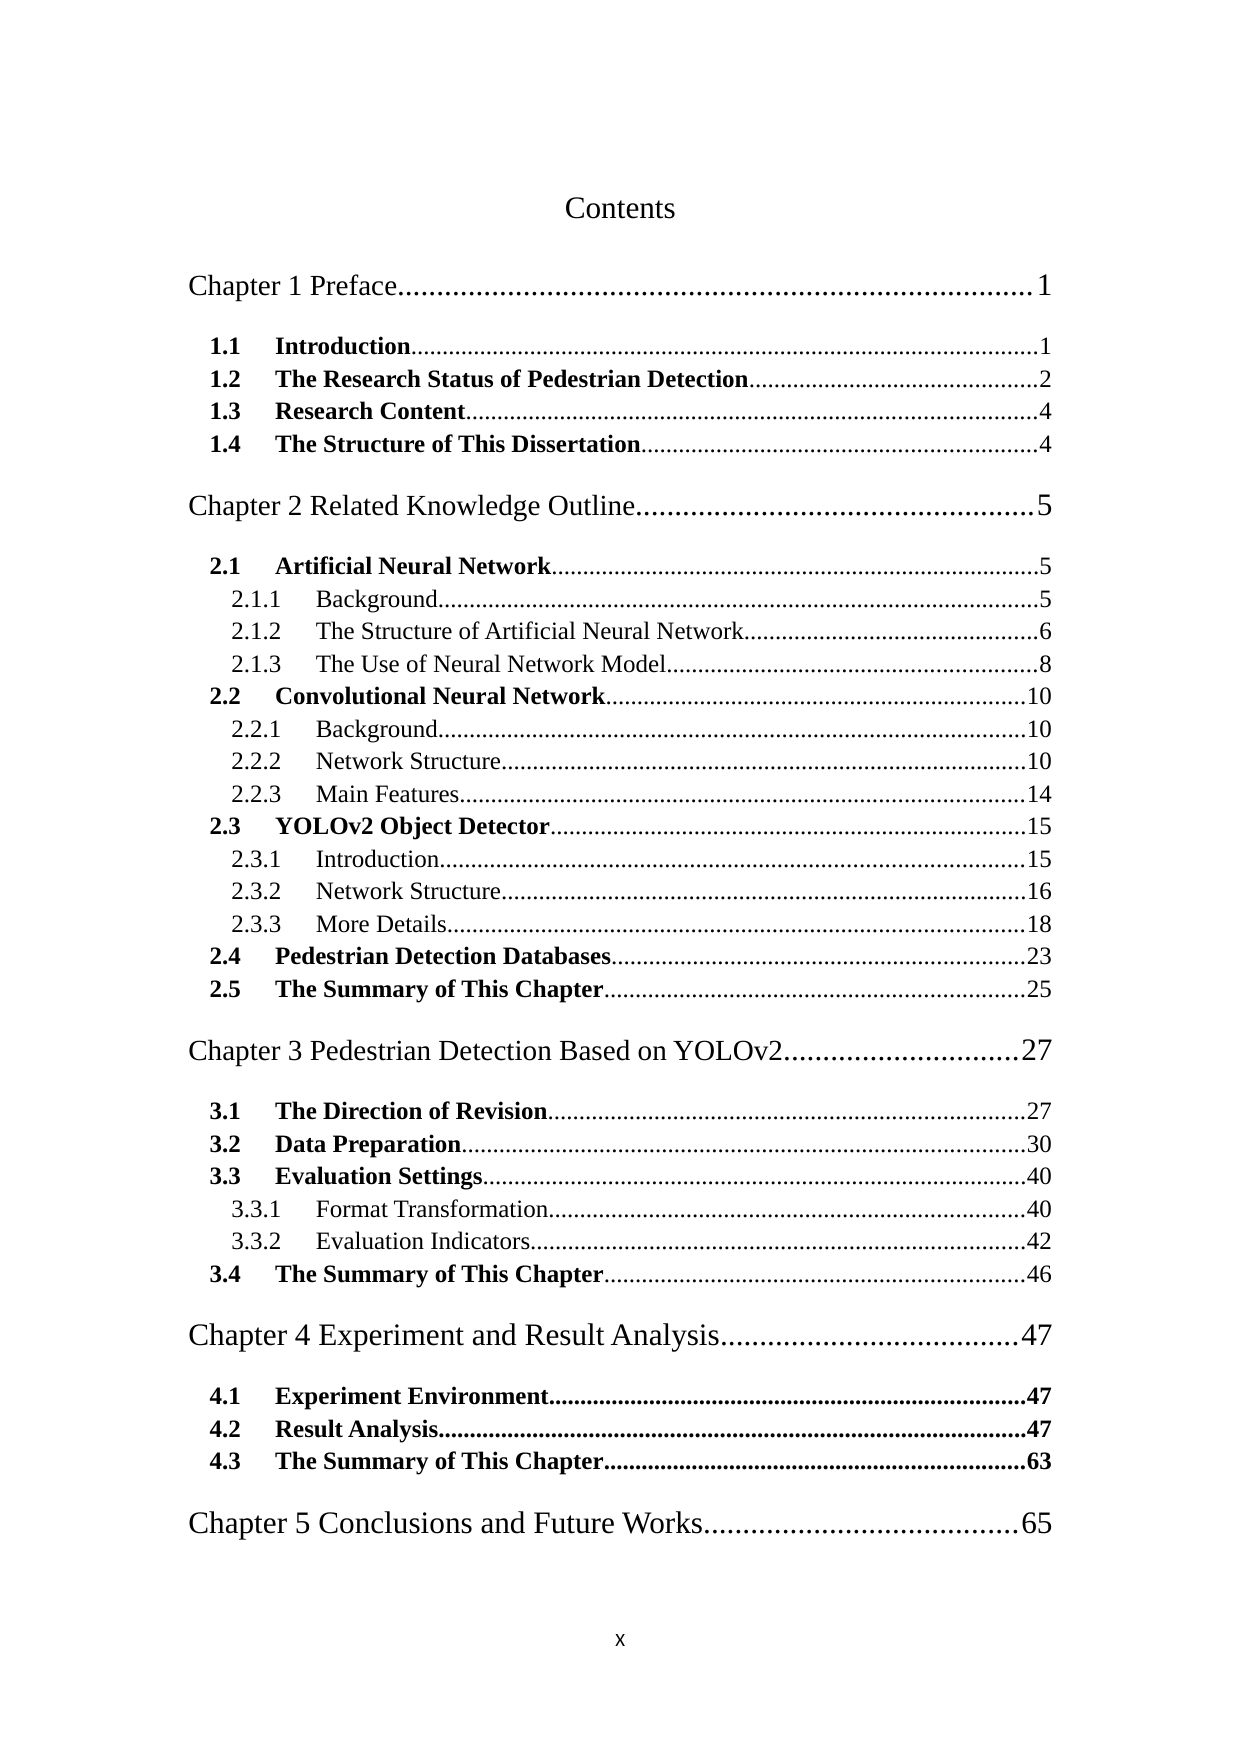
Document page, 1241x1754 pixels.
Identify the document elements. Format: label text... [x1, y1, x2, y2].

text 1.2 The Research Status of Pedestrian Detection 2 [209, 362, 1053, 394]
text 2.3.1 Introduction 15 [231, 842, 1053, 874]
text 3.2 Data Preparation 30 [209, 1127, 1053, 1159]
text 2.3 YOLOv2 Object Detector 15 [209, 809, 1053, 842]
text 2.1 Artificial Neural Network 5 [209, 549, 1053, 582]
text Contents [187, 174, 1053, 239]
text 2.1.3 The Use of Neural Network Model 8 [231, 647, 1053, 679]
text 4.1 Experiment Environment 47 [209, 1379, 1053, 1412]
text Chapter 2 Related Knowledge Outline 5 [187, 472, 1053, 537]
text 4.2 Result Analysis 47 [209, 1412, 1053, 1444]
text Chapter 3 Pedestrian Detection Based on YOLOv2 27 [187, 1017, 1053, 1082]
text 2.1.2 The Structure of Artificial Neural Network 6 [231, 614, 1053, 647]
text 2.2.3 Main Features 14 [231, 777, 1053, 809]
text 2.3.3 More Details 18 [231, 907, 1053, 939]
text 1.1 Introduction 1 [209, 329, 1053, 362]
text 2.1.1 Background 5 [231, 582, 1053, 614]
text Chapter 5 Conclusions and Future Works 65 [187, 1489, 1053, 1554]
text Chapter 1 Preface 1 [187, 252, 1053, 317]
text 3.1 The Direction of Revision 27 [209, 1094, 1053, 1127]
text 1.4 The Structure of This Dissertation 4 [209, 427, 1053, 459]
text 2.2 Convolutional Neural Network 10 [209, 679, 1053, 712]
text 3.4 The Summary of This Chapter 46 [209, 1257, 1053, 1289]
text 1.3 Research Content 4 [209, 394, 1053, 427]
text 3.3.2 Evaluation Indicators 42 [231, 1224, 1053, 1257]
text 2.4 Pedestrian Detection Databases 23 [209, 939, 1053, 972]
text 4.3 The Summary of This Chapter 63 [209, 1444, 1053, 1477]
text Chapter 4 Experiment and Result Analysis 47 [187, 1302, 1053, 1367]
text 2.3.2 Network Structure 16 [231, 874, 1053, 907]
text 2.5 The Summary of This Chapter 25 [209, 972, 1053, 1004]
text 3.3.1 Format Transformation 40 [231, 1192, 1053, 1224]
text 3.3 Evaluation Settings 40 [209, 1159, 1053, 1192]
text 2.2.1 Background 10 [231, 712, 1053, 744]
text 2.2.2 Network Structure 10 [231, 744, 1053, 777]
